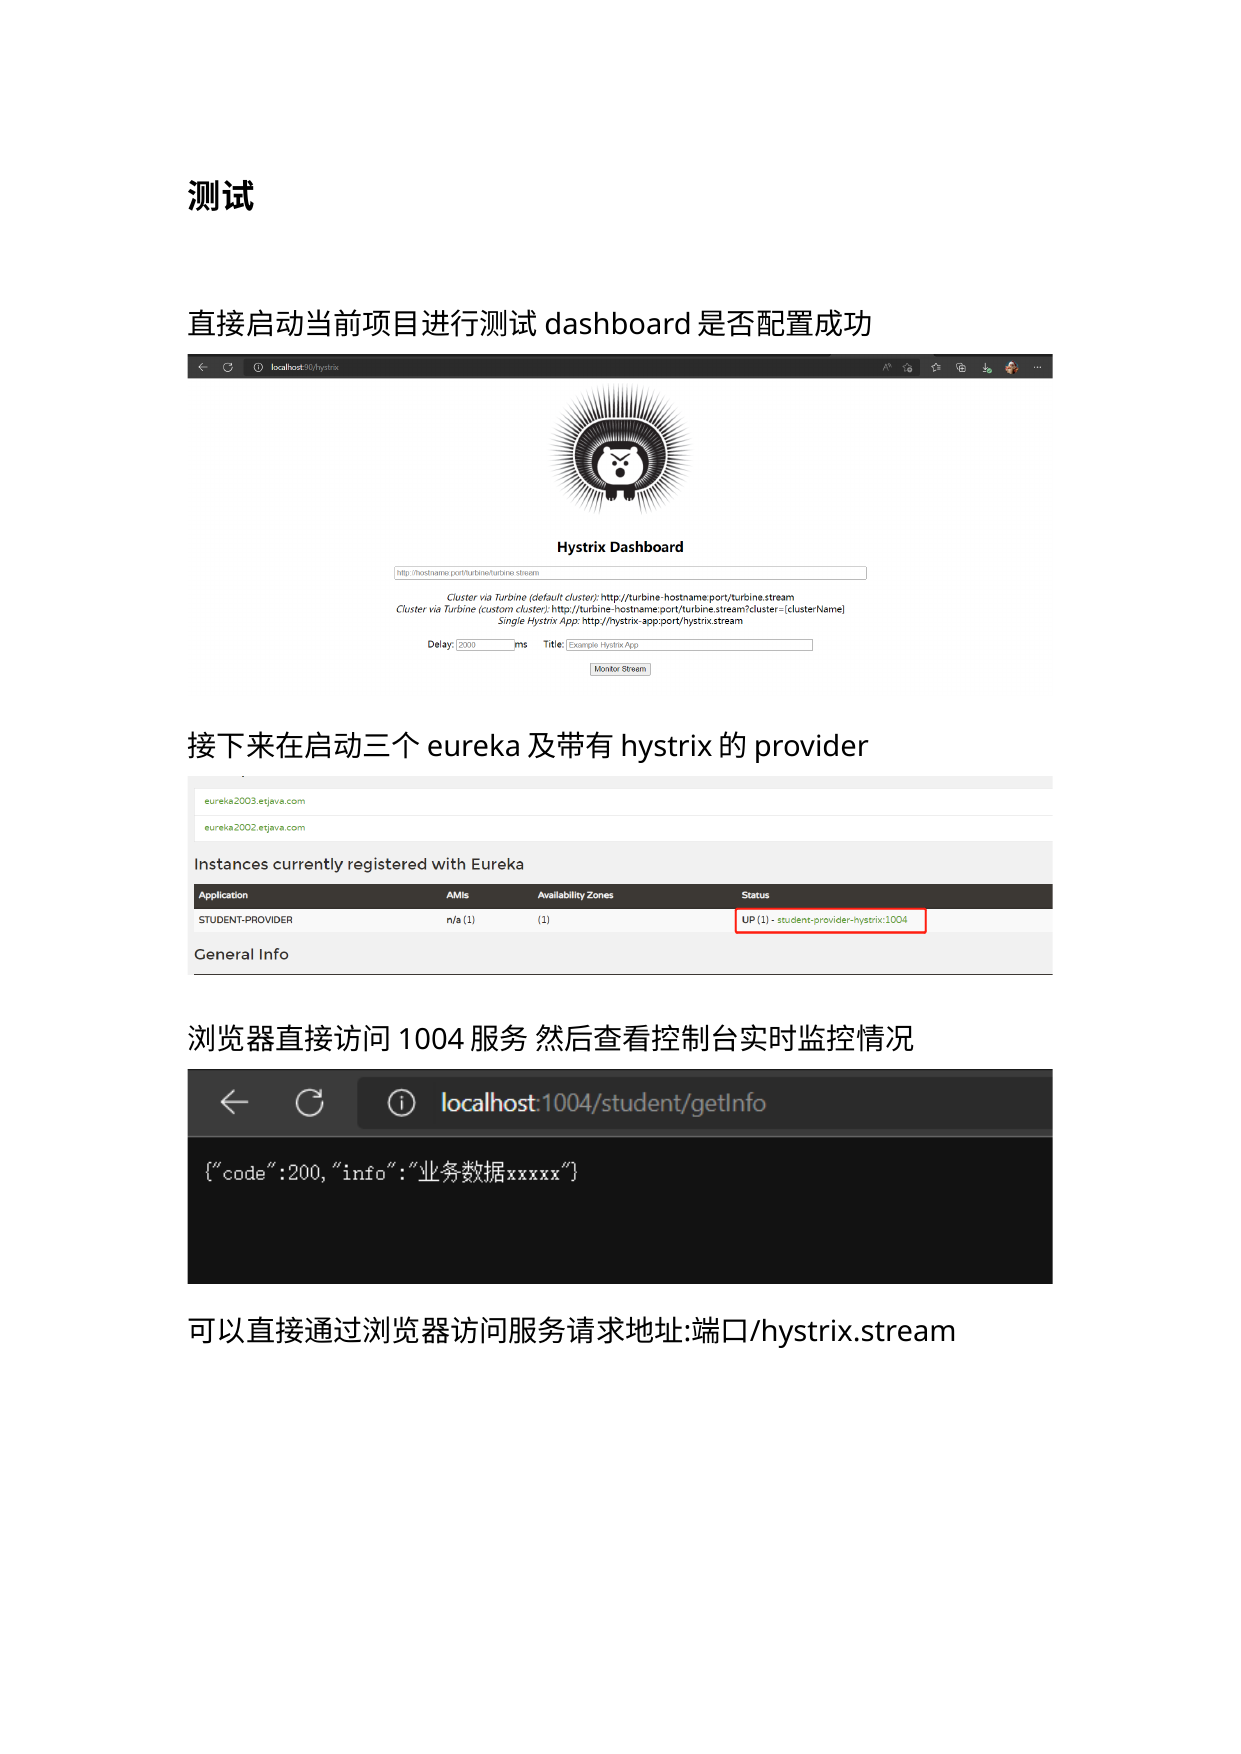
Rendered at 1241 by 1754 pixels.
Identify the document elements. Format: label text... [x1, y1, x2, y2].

text 直接启动当前项目进行测试 dashboard是否配置成功 [187, 289, 1053, 354]
picture [187, 1069, 1053, 1284]
picture [187, 776, 1053, 975]
subtitle 测试 [187, 162, 1053, 227]
picture [187, 354, 1053, 696]
text 浏览器直接访问1004服务 然后查看控制台实时监控情况 [187, 1004, 1053, 1069]
text 接下来在启动三个eureka及带有hystrix的provider [187, 712, 1053, 776]
text 可以直接通过浏览器访问服务请求地址:端口/hystrix.stream [187, 1297, 1053, 1362]
